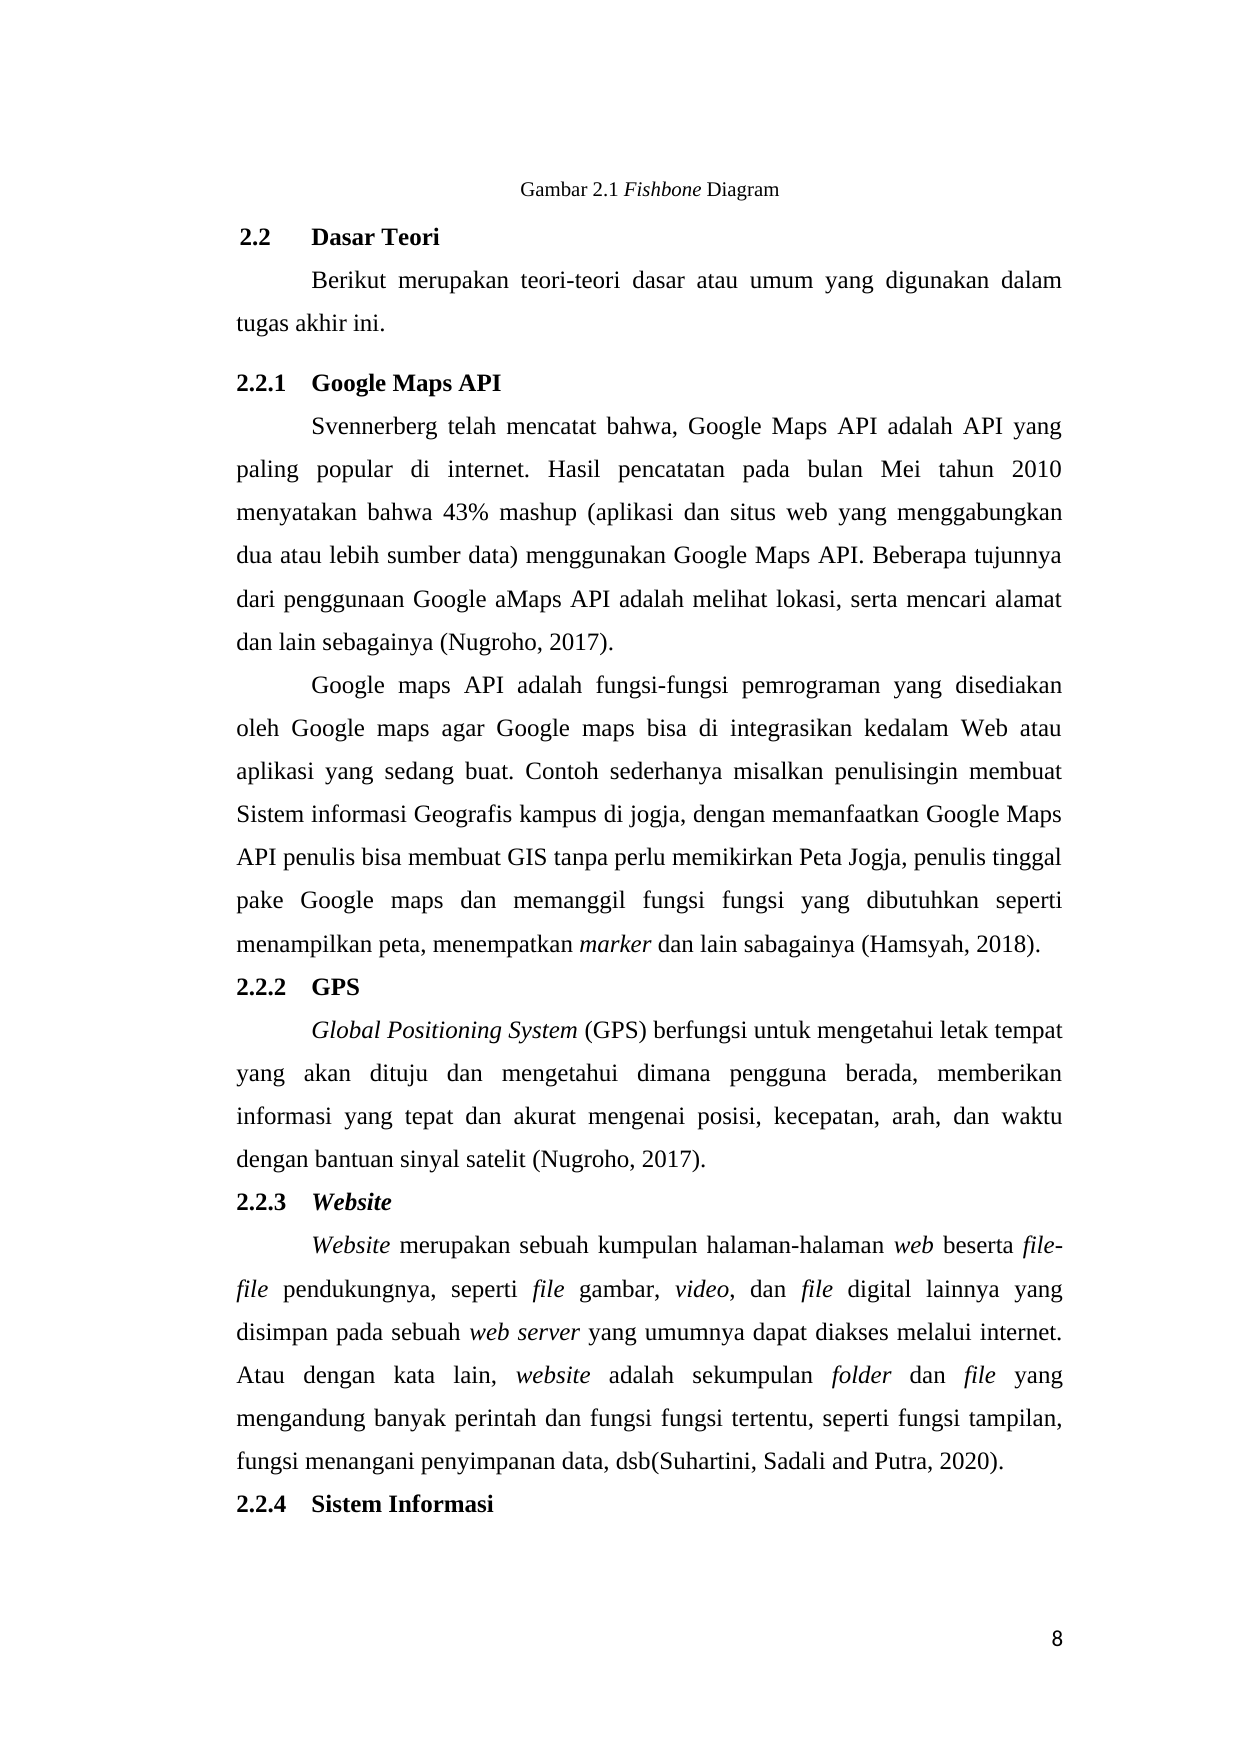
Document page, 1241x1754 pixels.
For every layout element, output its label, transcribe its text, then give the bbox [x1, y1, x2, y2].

text Svennerberg telah mencatat bahwa, Google Maps API adalah API yang paling popular di internet. Hasil pencatatan pada bulan Mei tahun 2010 menyatakan bahwa 43% mashup (aplikasi dan situs web yang menggabungkan dua atau lebih sumber data) menggunakan Google Maps API. Beberapa tujunnya dari penggunaan Google aMaps API adalah melihat lokasi, serta mencari alamat dan lain sebagainya (Nugroho, 2017). [236, 411, 1063, 656]
text Google maps API adalah fungsi-fungsi pemrograman yang disediakan oleh Google maps agar Google maps bisa di integrasikan kedalam Web atau aplikasi yang sedang buat. Contoh sederhanya misalkan penulisingin membuat Sistem informasi Geografis kampus di jogja, dengan memanfaatkan Google Maps API penulis bisa membuat GIS tanpa perlu memikirkan Peta Jogja, penulis tinggal pake Google maps dan memanggil fungsi fungsi yang dibutuhkan seperti menampilkan peta, menempatkan marker dan lain sabagainya (Hamsyah, 2018). [236, 670, 1063, 957]
list Sistem Informasi [236, 1489, 1063, 1518]
text Berikut merupakan teori-teori dasar atau umum yang digunakan dalam tugas akhir ini. [236, 265, 1063, 337]
list GPS [236, 972, 1063, 1001]
text Global Positioning System (GPS) berfungsi untuk mengetahui letak tempat yang akan dituju dan mengetahui dimana pengguna berada, memberikan informasi yang tepat dan akurat mengenai posisi, kecepatan, arah, dan waktu dengan bantuan sinyal satelit (Nugroho, 2017). [236, 1015, 1063, 1173]
subtitle Dasar Teori [239, 222, 1063, 251]
text Website merupakan sebuah kumpulan halaman-halaman web beserta file-file pendukungnya, seperti file gambar, video, dan file digital lainnya yang disimpan pada sebuah web server yang umumnya dapat diakses melalui internet. Atau dengan kata lain, website adalah sekumpulan folder dan file yang mengandung banyak perintah dan fungsi fungsi tertentu, seperti fungsi tampilan, fungsi menangani penyimpanan data, dsb(Suhartini, Sadali and Putra, 2020). [236, 1231, 1063, 1475]
list Website [236, 1187, 1063, 1216]
text Gambar 2.1 Fishbone Diagram [236, 177, 1063, 201]
list Google Maps API [236, 368, 1063, 397]
